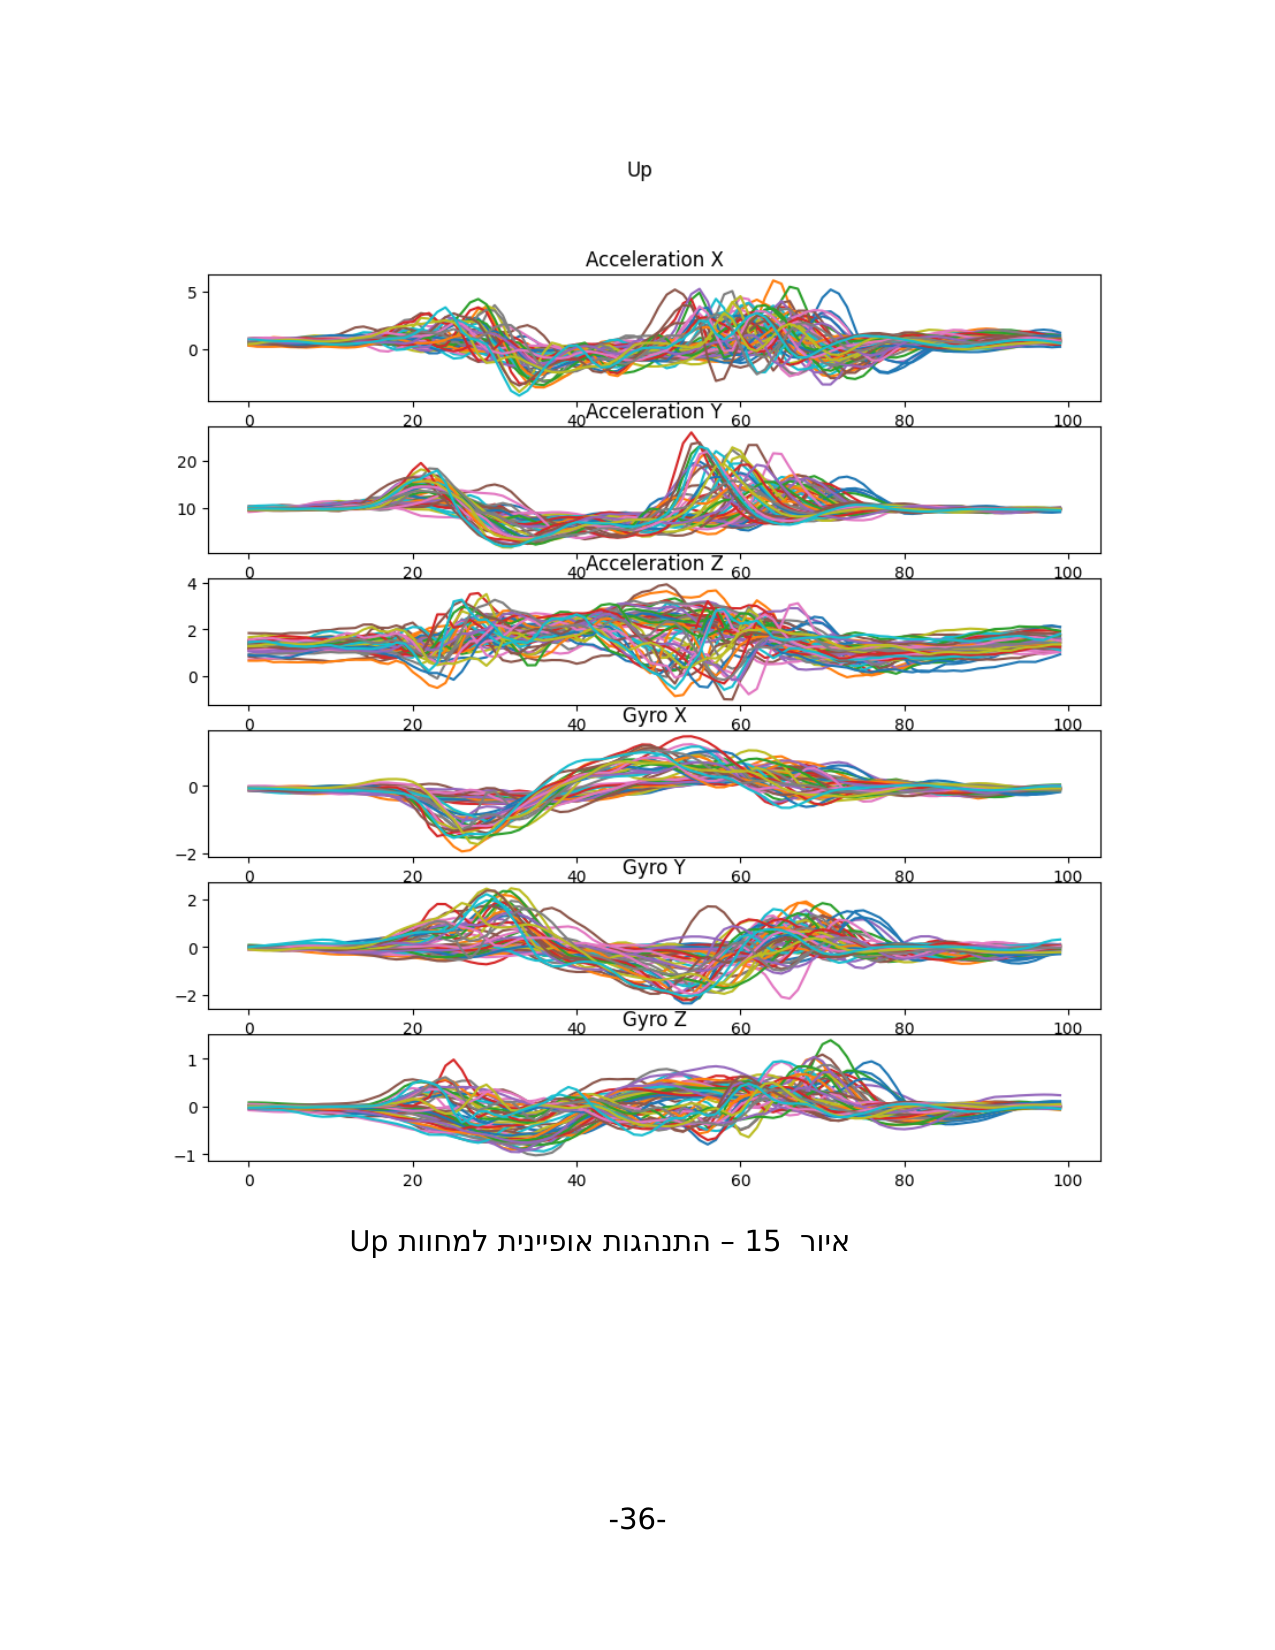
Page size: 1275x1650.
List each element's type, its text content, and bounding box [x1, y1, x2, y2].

text איור 15 – התנהגות אופיינית למחוות Up [150, 1220, 1050, 1259]
picture [162, 150, 1112, 1200]
